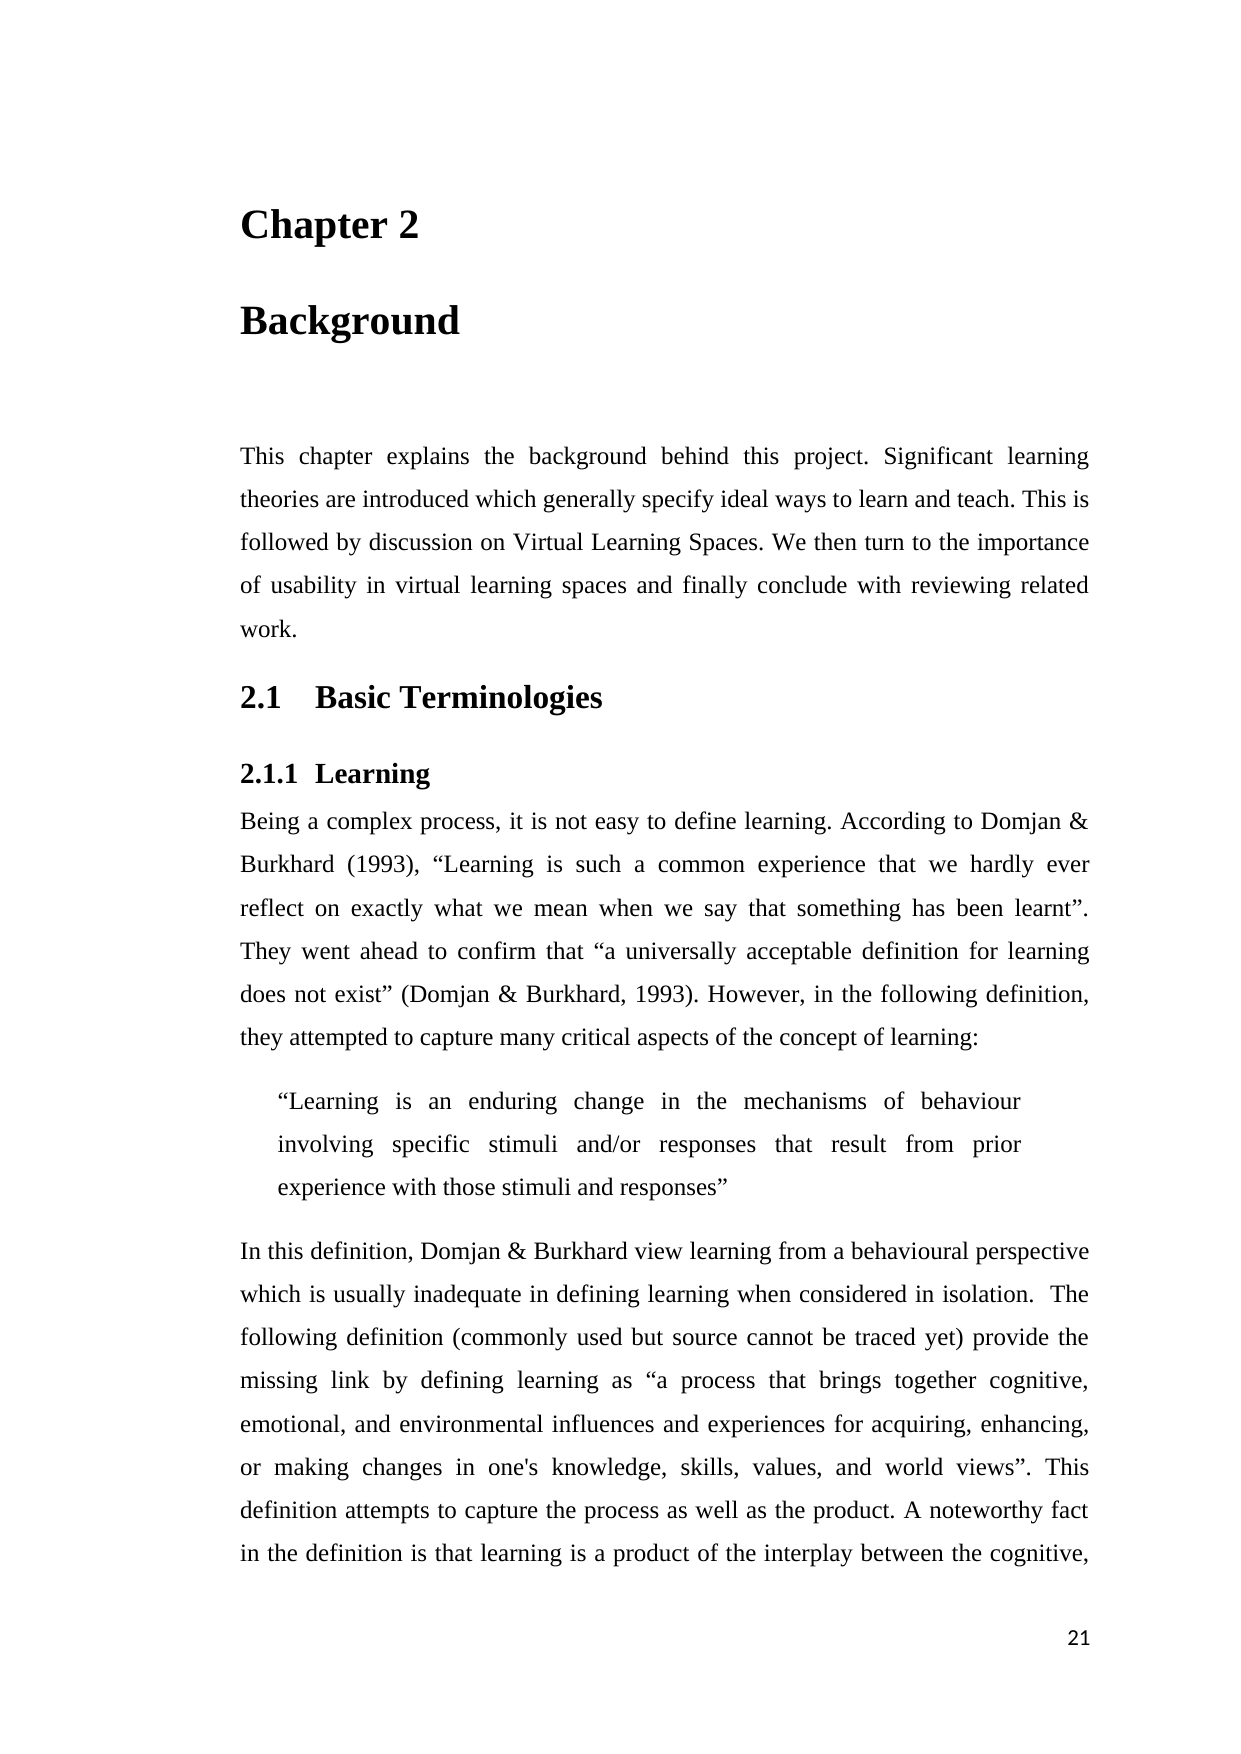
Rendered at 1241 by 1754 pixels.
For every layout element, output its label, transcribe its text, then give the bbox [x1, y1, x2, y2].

text “Learning is an enduring change in the mechanisms of behaviour involving specific stimuli and/or responses that result from prior experience with those stimuli and responses” [277, 1086, 1022, 1201]
subtitle 2.1.1 Learning [240, 756, 1090, 789]
text Being a complex process, it is not easy to define learning. According to Domjan & Burkhard (1993), “Learning is such a common experience that we hardly ever reflect on exactly what we mean when we say that something has been learnt”. They went ahead to confirm that “a universally acceptable definition for learning does not exist” (Domjan & Burkhard, 1993). However, in the following definition, they attempted to capture many critical aspects of the concept of learning: [240, 806, 1090, 1051]
text This chapter explains the background behind this project. Significant learning theories are introduced which generally specify ideal ways to learn and teach. This is followed by discussion on Virtual Learning Spaces. We then turn to the importance of usability in virtual learning spaces and finally conclude with reviewing related work. [240, 441, 1090, 642]
subtitle Background [240, 200, 1090, 377]
subtitle 2.1 Basic Terminologies [240, 678, 1090, 716]
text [240, 1236, 1090, 1567]
